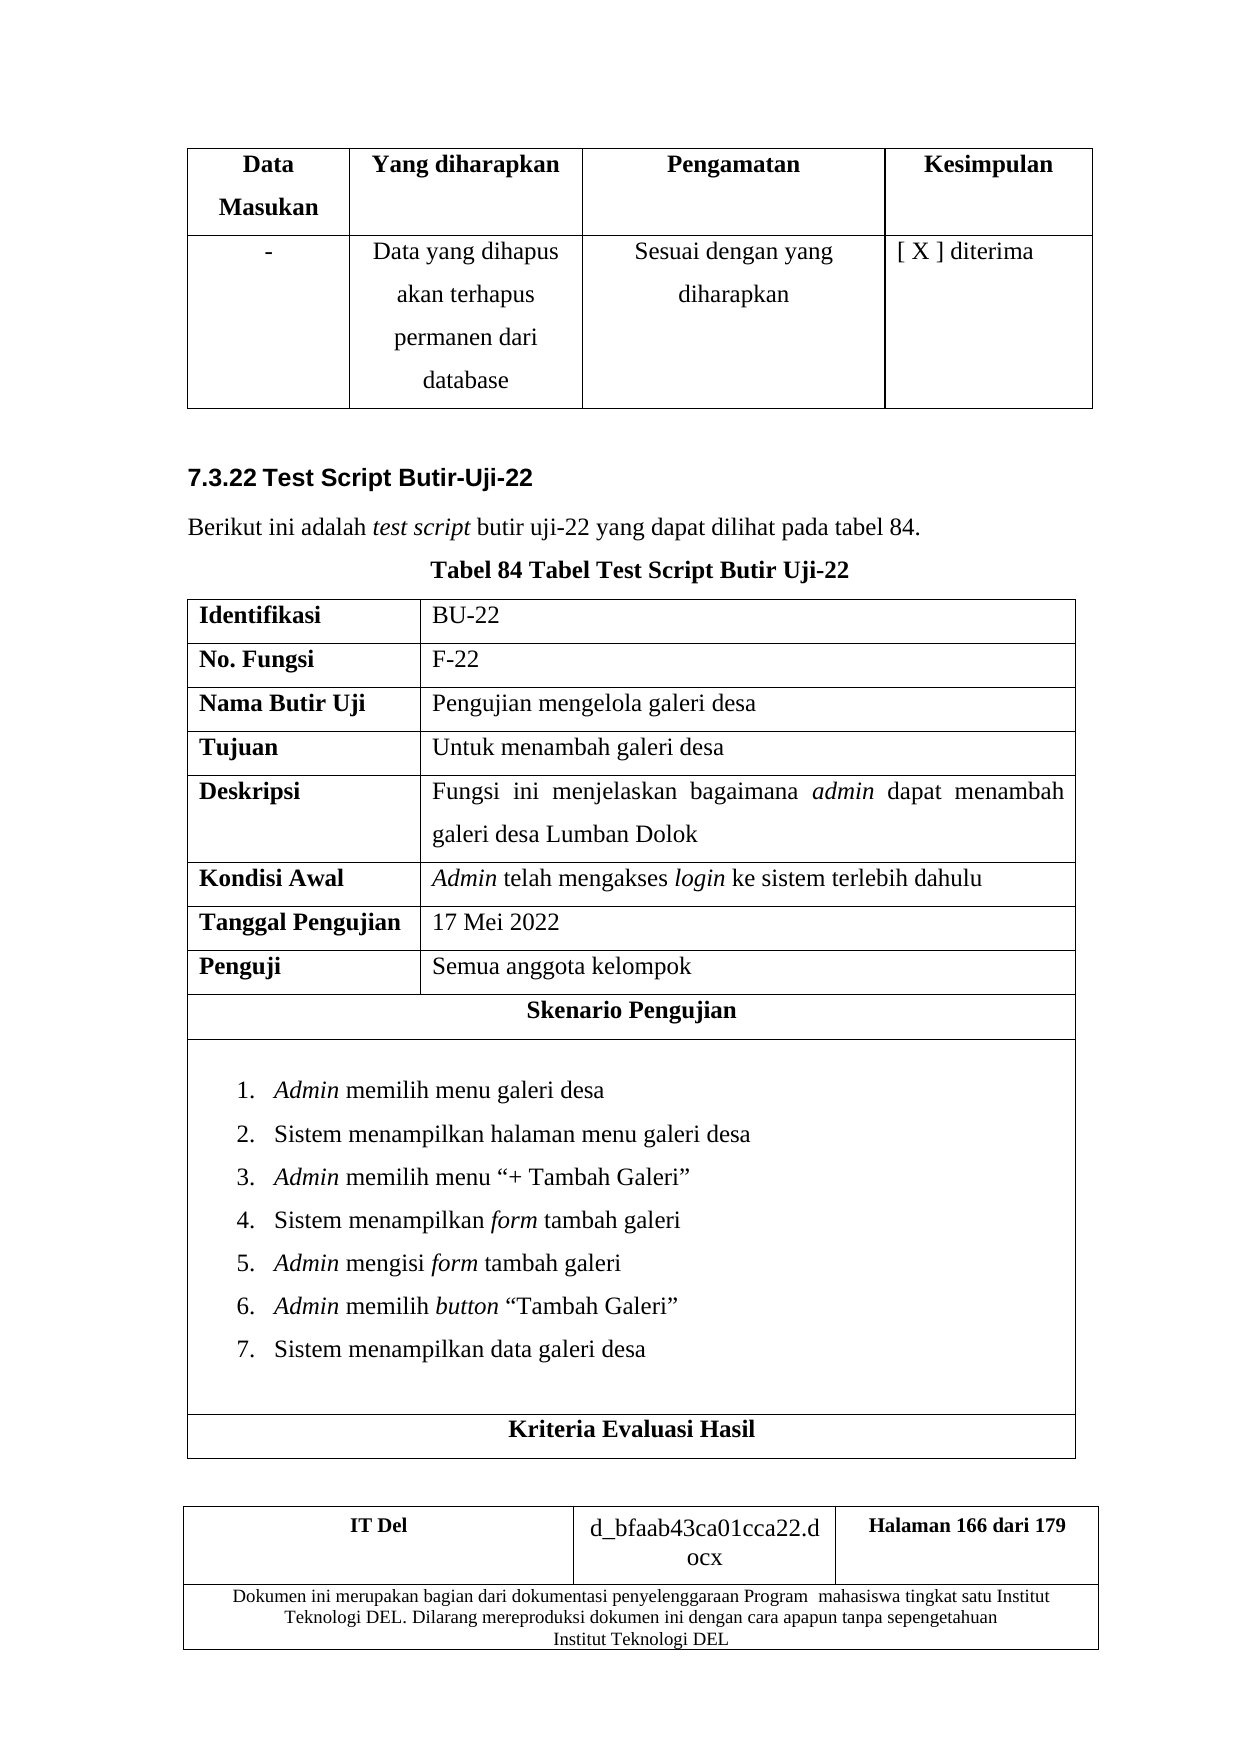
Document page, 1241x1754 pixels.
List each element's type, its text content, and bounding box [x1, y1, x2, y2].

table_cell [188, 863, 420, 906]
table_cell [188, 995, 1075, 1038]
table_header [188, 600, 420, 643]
text Tabel 84 Tabel Test Script Butir Uji-22 [187, 556, 1092, 584]
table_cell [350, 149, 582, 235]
text Berikut ini adalah test script butir uji-22 yang dapat dilihat pada tabel 84. [187, 512, 1092, 541]
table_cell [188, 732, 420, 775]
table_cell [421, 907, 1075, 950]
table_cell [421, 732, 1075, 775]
subtitle Test Script Butir-Uji-22 [187, 463, 1092, 492]
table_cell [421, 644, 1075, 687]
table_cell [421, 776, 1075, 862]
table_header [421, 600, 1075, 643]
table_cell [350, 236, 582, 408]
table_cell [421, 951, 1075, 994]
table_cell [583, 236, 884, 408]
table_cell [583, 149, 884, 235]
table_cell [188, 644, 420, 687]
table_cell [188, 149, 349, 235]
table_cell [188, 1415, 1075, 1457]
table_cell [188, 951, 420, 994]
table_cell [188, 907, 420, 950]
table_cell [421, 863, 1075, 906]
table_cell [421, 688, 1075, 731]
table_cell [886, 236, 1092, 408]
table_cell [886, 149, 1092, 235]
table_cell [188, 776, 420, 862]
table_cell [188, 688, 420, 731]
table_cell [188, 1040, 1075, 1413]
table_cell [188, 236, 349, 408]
